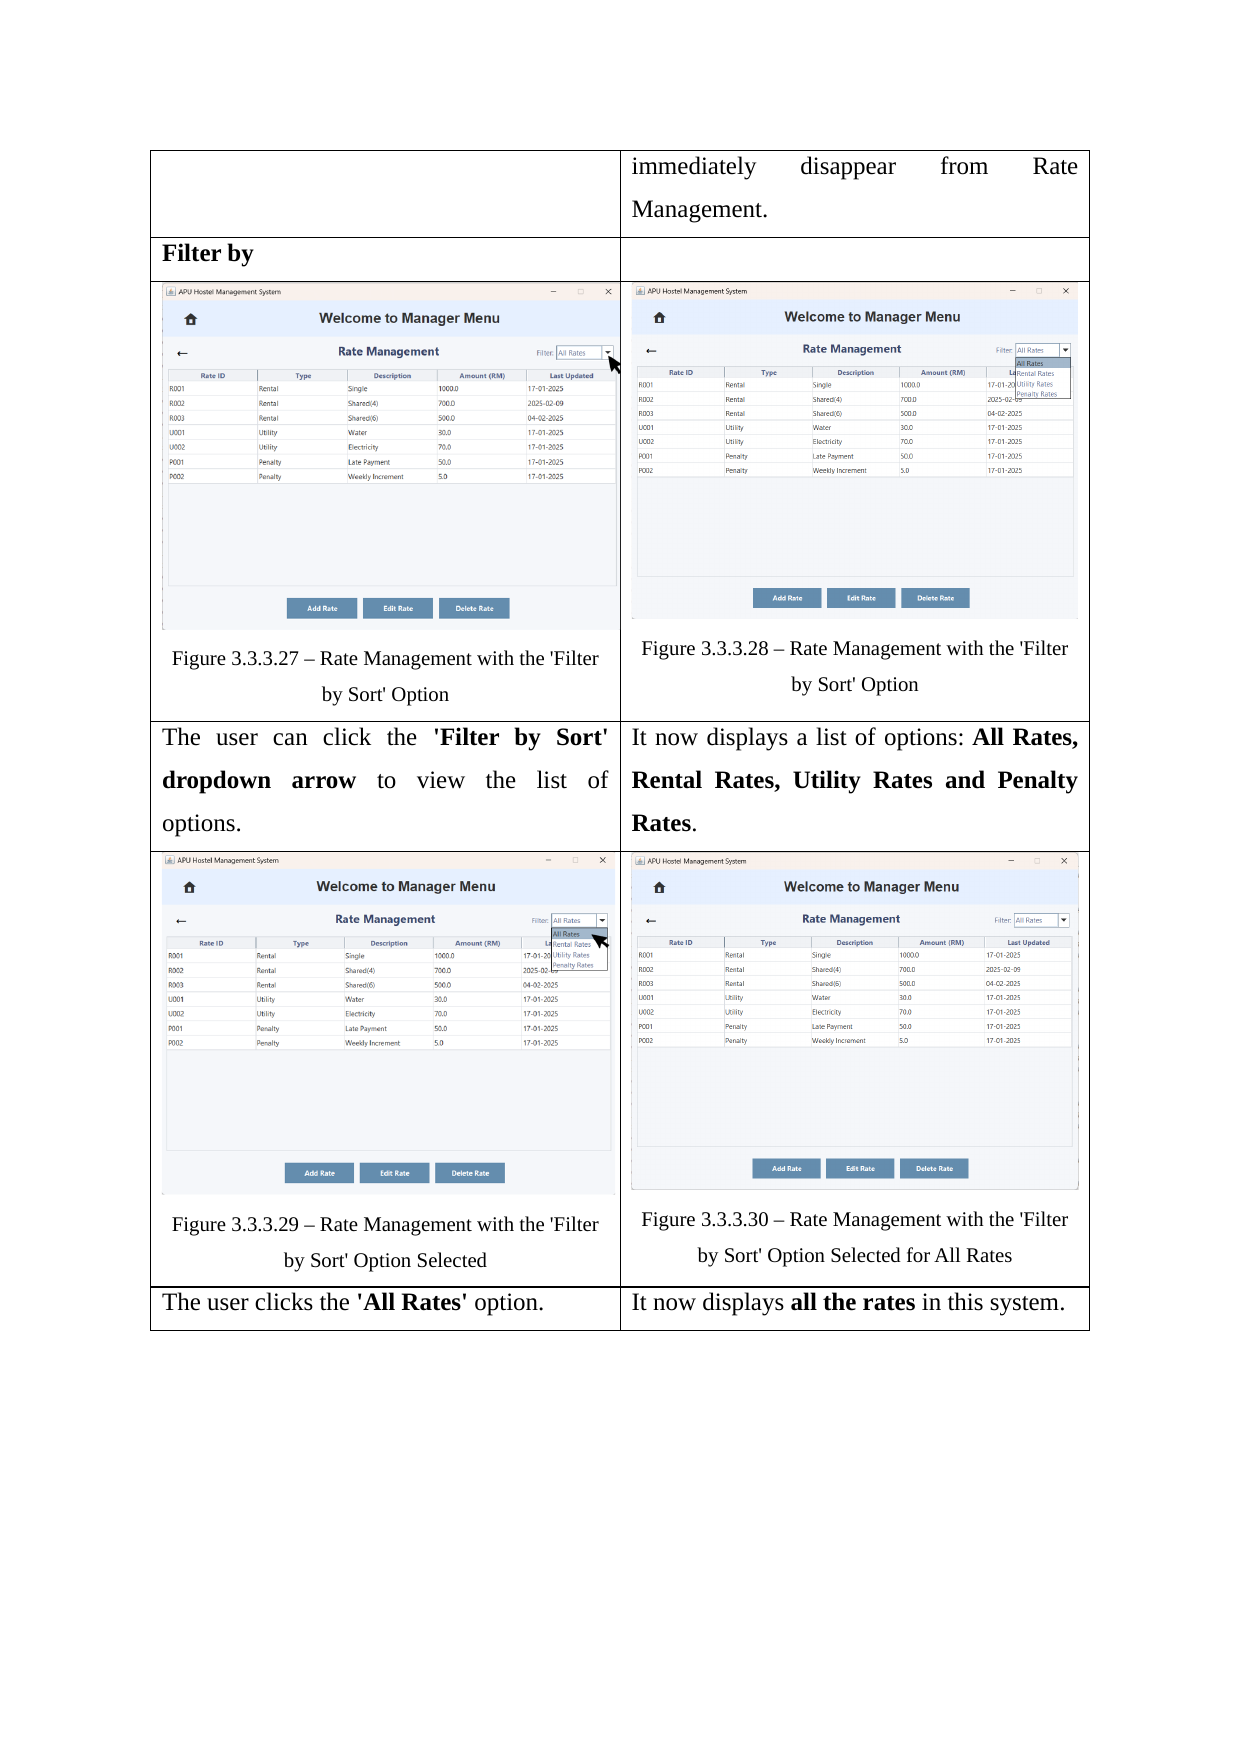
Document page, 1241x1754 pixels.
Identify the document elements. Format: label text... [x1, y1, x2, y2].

table_cell Figure 3.3.3.27 – Rate Management with the 'Filter by Sort' Option [151, 282, 620, 721]
picture [631, 282, 1078, 619]
table_cell Figure 3.3.3.30 – Rate Management with the 'Filter by Sort' Option Selected for All Rates [621, 852, 1089, 1286]
table_cell Figure 3.3.3.28 – Rate Management with the 'Filter by Sort' Option [621, 282, 1089, 721]
table_cell Filter by [151, 238, 620, 281]
table_cell It now displays a list of options: All Rates, Rental Rates, Utility Rates and Penalty Rates. [621, 722, 1089, 851]
table_cell The user can click the 'Filter by Sort' dropdown arrow to view the list of options. [151, 722, 620, 851]
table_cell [621, 151, 1089, 237]
table_cell [621, 238, 1089, 281]
picture [161, 852, 615, 1195]
picture [161, 282, 621, 630]
table_cell Figure 3.3.3.29 – Rate Management with the 'Filter by Sort' Option Selected [151, 852, 620, 1286]
picture [631, 852, 1079, 1190]
table_cell The user clicks the 'All Rates' option. [151, 1288, 620, 1330]
table_cell It now displays all the rates in this system. [621, 1288, 1089, 1330]
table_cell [151, 151, 620, 237]
